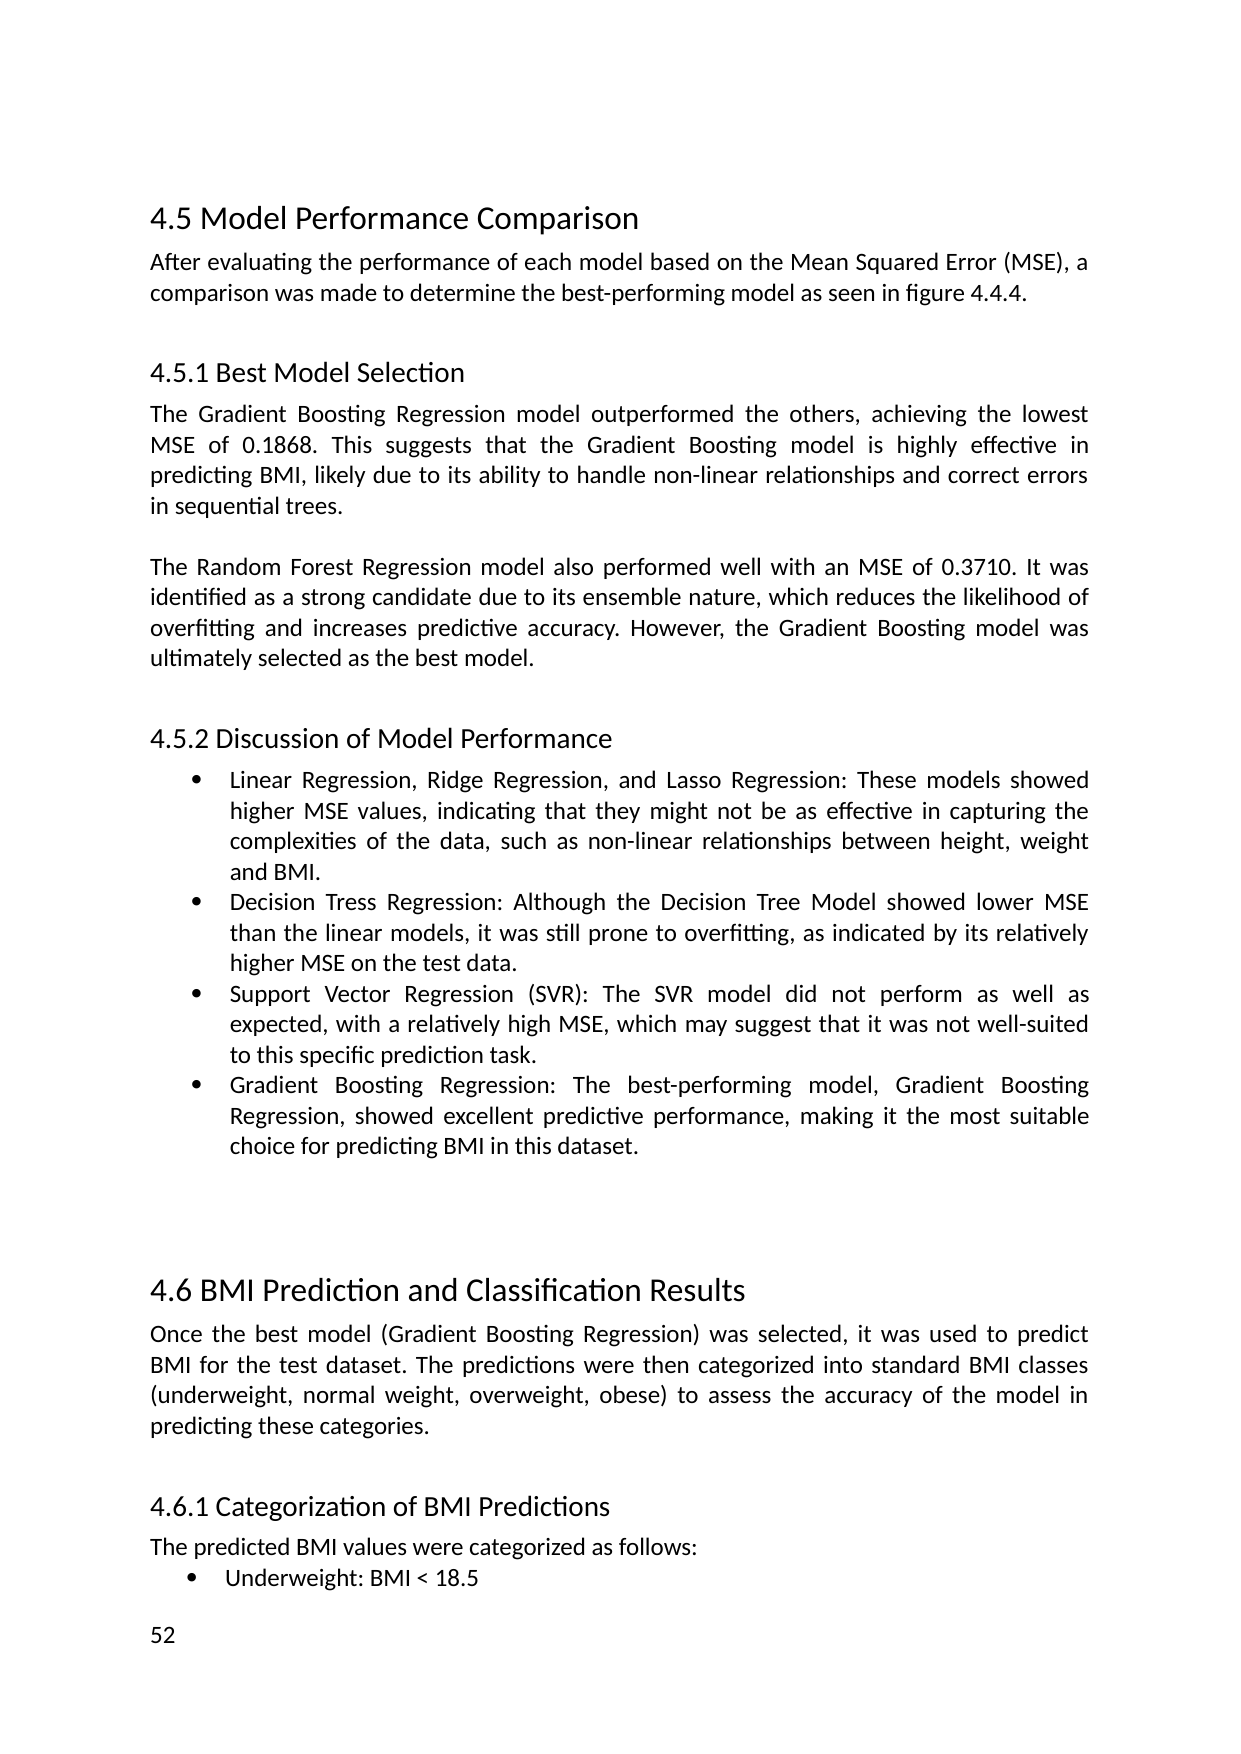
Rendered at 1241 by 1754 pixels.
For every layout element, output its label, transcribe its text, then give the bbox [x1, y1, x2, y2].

list Underweight: BMI < 18.5 [187, 1562, 1090, 1593]
subtitle 4.6.1 Categorization of BMI Predictions [150, 1488, 1090, 1523]
list Decision Tress Regression: Although the Decision Tree Model showed lower MSE than the linear models, it was still prone to overfitting, as indicated by its relatively higher MSE on the test data. [192, 886, 1090, 978]
text Once the best model (Gradient Boosting Regression) was selected, it was used to predict BMI for the test dataset. The predictions were then categorized into standard BMI classes (underweight, normal weight, overweight, obese) to assess the accuracy of the model in predicting these categories. [150, 1318, 1090, 1440]
subtitle 4.5.2 Discussion of Model Performance [150, 720, 1090, 756]
subtitle 4.6 BMI Prediction and Classification Results [150, 1269, 1090, 1310]
subtitle 4.5.1 Best Model Selection [150, 354, 1090, 390]
text After evaluating the performance of each model based on the Mean Squared Error (MSE), a comparison was made to determine the best-performing model as seen in figure 4.4.4. [150, 246, 1090, 307]
text The predicted BMI values were categorized as follows: [150, 1532, 1090, 1562]
list Gradient Boosting Regression: The best-performing model, Gradient Boosting Regression, showed excellent predictive performance, making it the most suitable choice for predicting BMI in this dataset. [192, 1069, 1090, 1161]
subtitle 4.5 Model Performance Comparison [150, 197, 1090, 238]
text The Gradient Boosting Regression model outperformed the others, achieving the lowest MSE of 0.1868. This suggests that the Gradient Boosting model is highly effective in predicting BMI, likely due to its ability to handle non-linear relationships and correct errors in sequential trees. [150, 398, 1090, 521]
text The Random Forest Regression model also performed well with an MSE of 0.3710. It was identified as a strong candidate due to its ensemble nature, which reduces the likelihood of overfitting and increases predictive accuracy. However, the Gradient Boosting model was ultimately selected as the best model. [150, 551, 1090, 673]
list Support Vector Regression (SVR): The SVR model did not perform as well as expected, with a relatively high MSE, which may suggest that it was not well-suited to this specific prediction task. [192, 978, 1090, 1069]
list Linear Regression, Ridge Regression, and Lasso Regression: These models showed higher MSE values, indicating that they might not be as effective in capturing the complexities of the data, such as non-linear relationships between height, weight and BMI. [192, 764, 1090, 886]
